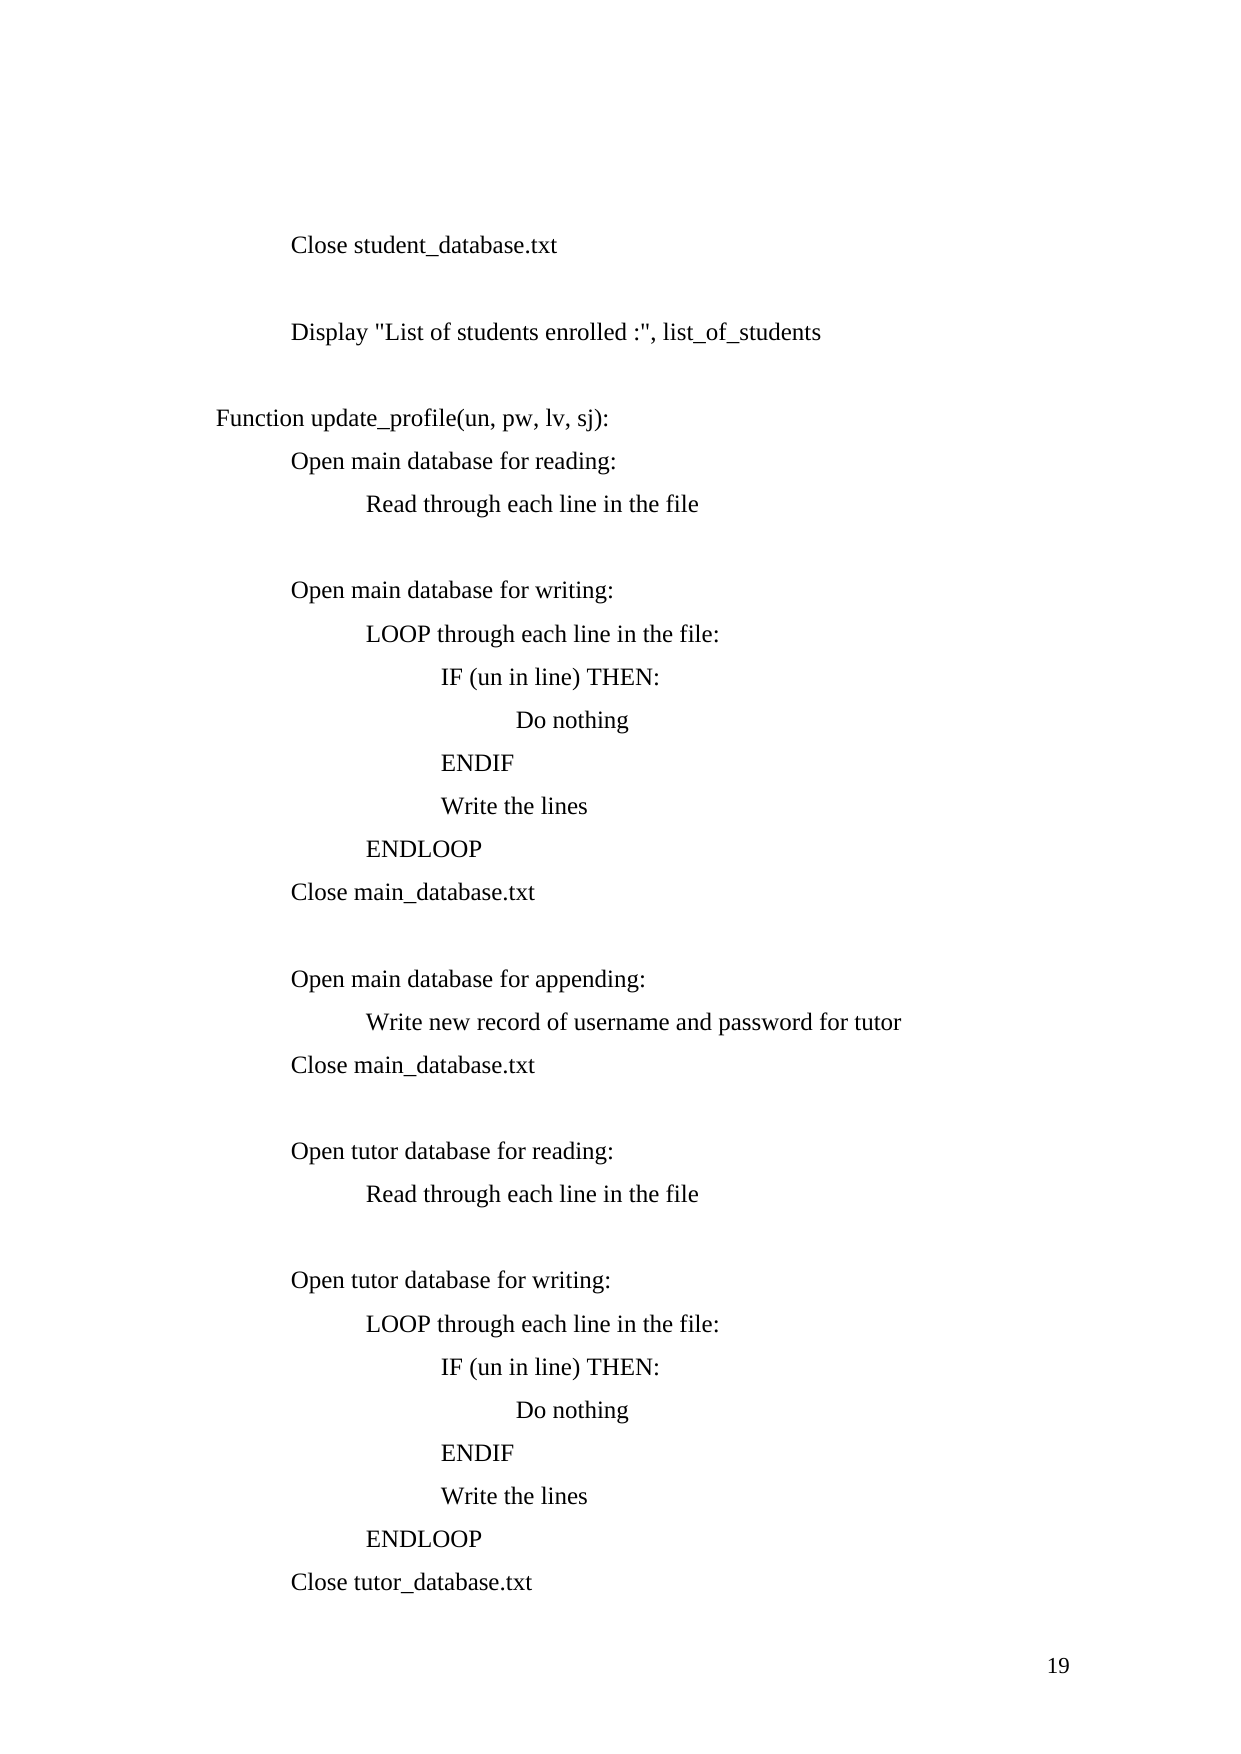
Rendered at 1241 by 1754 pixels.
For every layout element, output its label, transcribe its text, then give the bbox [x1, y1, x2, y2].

text LOOP through each line in the file: [291, 619, 1069, 647]
text Open main database for appending: [291, 964, 1069, 992]
text Open main database for reading: [291, 446, 1069, 475]
text IF (un in line) THEN: [366, 662, 1069, 691]
text LOOP through each line in the file: [291, 1309, 1069, 1337]
text ENDLOOP [291, 834, 1069, 863]
text ENDIF [366, 748, 1069, 777]
text Open main database for writing: [291, 576, 1069, 604]
text Read through each line in the file [291, 1179, 1069, 1208]
text Write the lines [366, 1481, 1069, 1510]
text Close student_database.txt [216, 231, 1069, 259]
text Close main_database.txt [291, 877, 1069, 906]
text Write the lines [366, 791, 1069, 820]
text IF (un in line) THEN: [366, 1352, 1069, 1381]
text Display "List of students enrolled :", list_of_students [216, 317, 1069, 346]
text Write new record of username and password for tutor [291, 1007, 1069, 1036]
text Function update_profile(un, pw, lv, sj): [216, 403, 1069, 432]
text ENDLOOP [291, 1524, 1069, 1553]
text ENDIF [441, 1438, 1069, 1467]
text Do nothing [441, 1395, 1069, 1424]
text Do nothing [441, 705, 1069, 734]
text Open tutor database for reading: [291, 1136, 1069, 1165]
text Close main_database.txt [291, 1050, 1069, 1079]
text Read through each line in the file [291, 489, 1069, 518]
text Open tutor database for writing: [291, 1266, 1069, 1294]
text Close tutor_database.txt [291, 1567, 1069, 1596]
